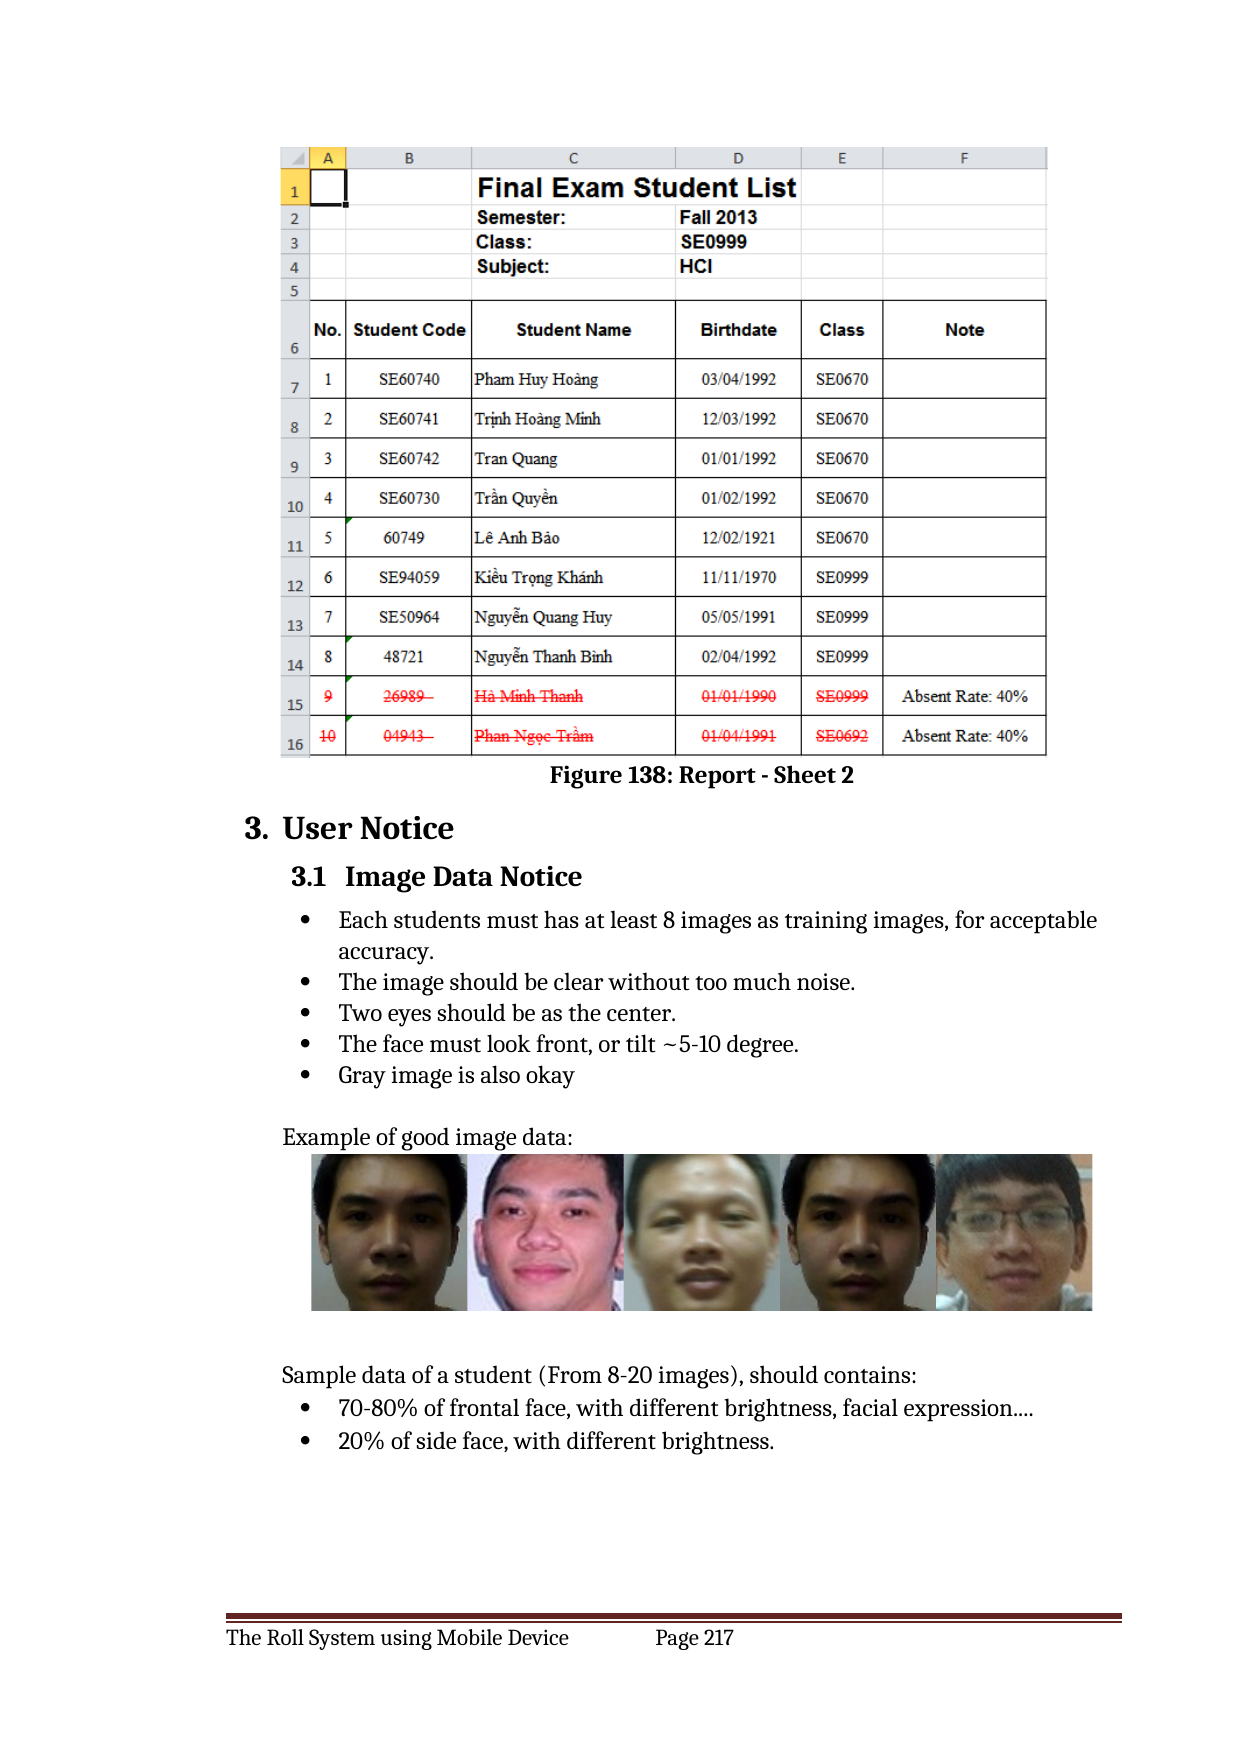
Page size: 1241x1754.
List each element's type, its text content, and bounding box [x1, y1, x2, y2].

list The face must look front, or tilt ~5-10 degree. [301, 1030, 1122, 1059]
list Gray image is also okay [301, 1061, 1122, 1090]
picture [280, 147, 1048, 758]
subtitle User Notice [244, 809, 1122, 847]
list The image should be clear without too much noise. [301, 968, 1122, 997]
list 20% of side face, with different brightness. [301, 1427, 1122, 1455]
text Sample data of a student (From 8-20 images), should contains: [207, 1361, 1122, 1389]
list 70-80% of frontal face, with different brightness, facial expression.... [301, 1393, 1122, 1422]
list Example of good image data: [282, 1123, 1122, 1152]
picture [311, 1154, 1093, 1311]
subtitle Image Data Notice [291, 860, 1122, 893]
list Each students must has at least 8 images as training images, for acceptable accuracy. [301, 906, 1122, 966]
list Two eyes should be as the center. [301, 999, 1122, 1028]
